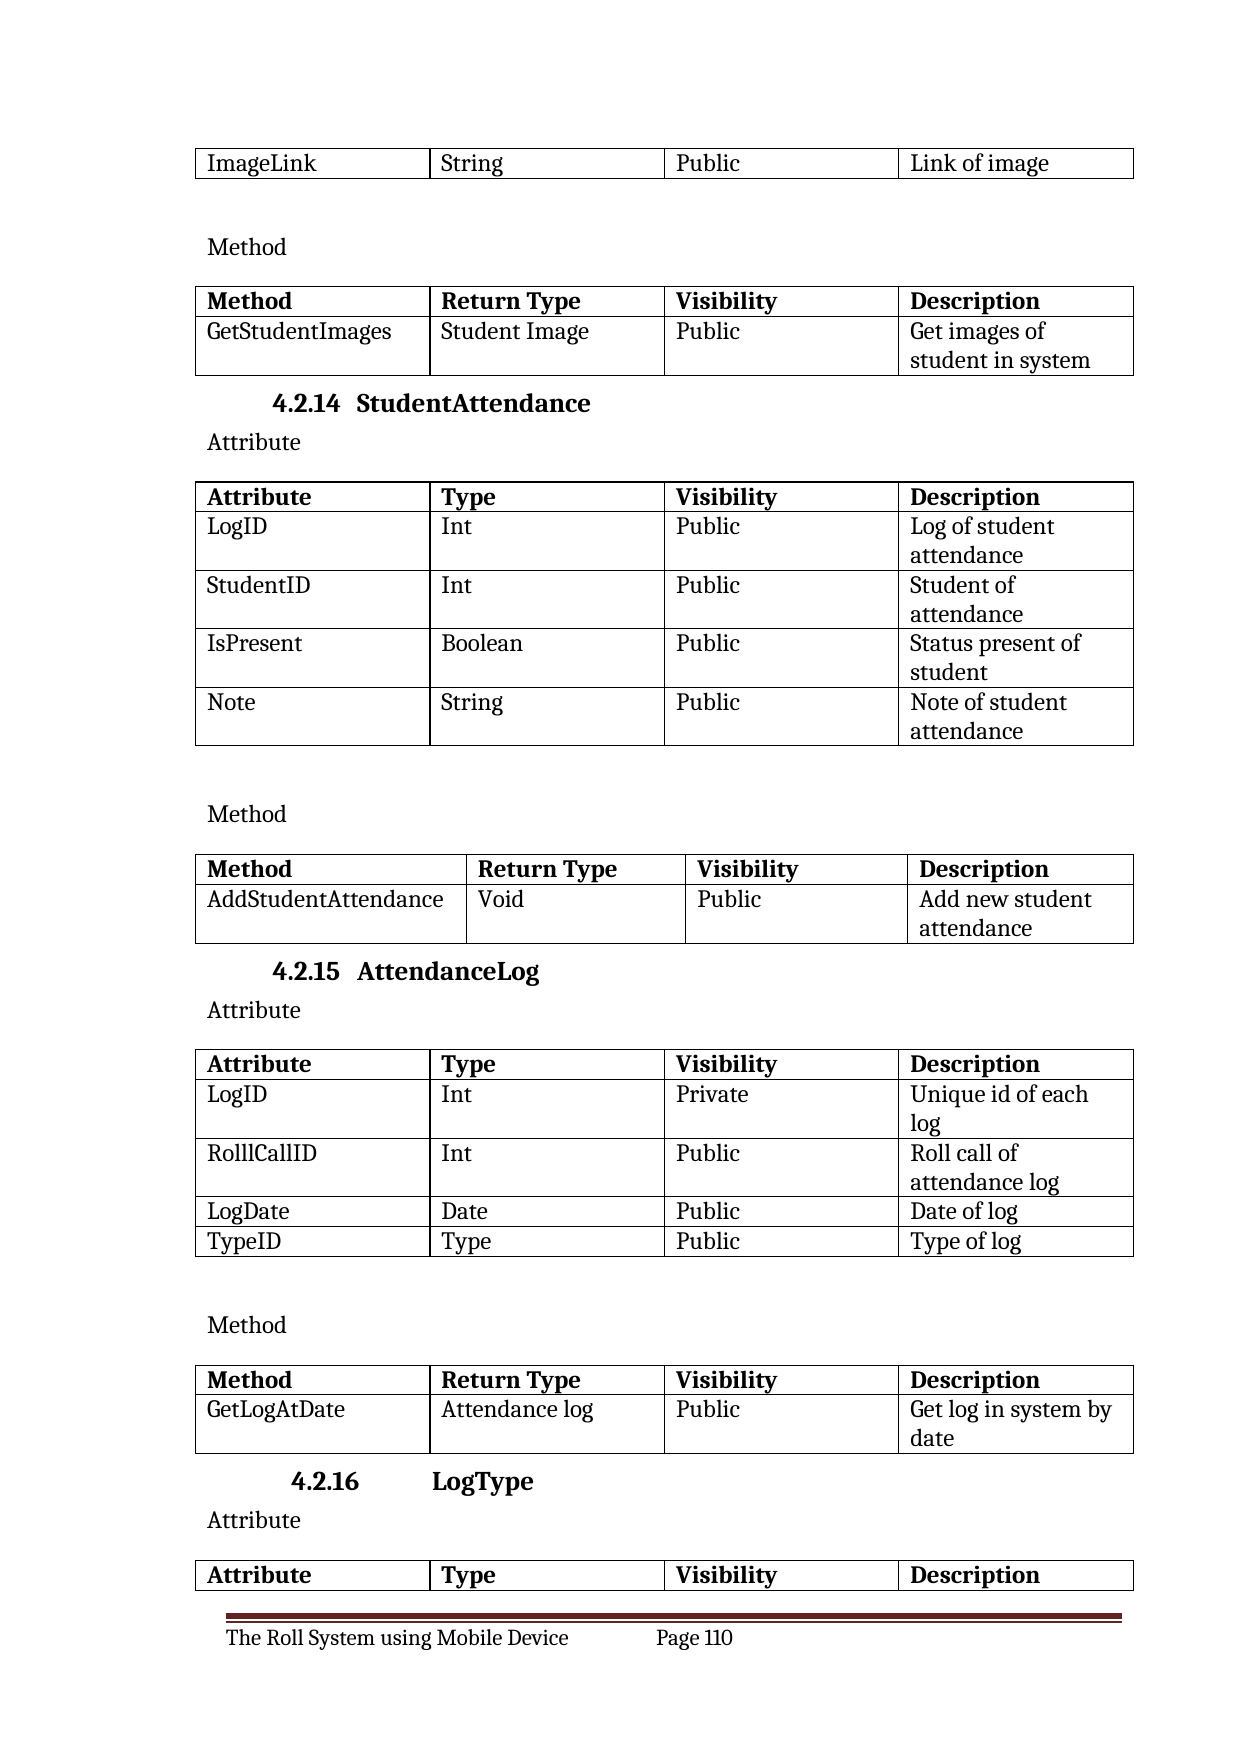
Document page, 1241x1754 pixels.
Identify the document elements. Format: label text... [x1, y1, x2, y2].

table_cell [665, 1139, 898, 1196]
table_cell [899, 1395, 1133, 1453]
subtitle LogType [291, 1466, 1122, 1498]
table_header Type [431, 1050, 664, 1079]
table_header Method [196, 855, 466, 884]
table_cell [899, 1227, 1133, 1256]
subtitle StudentAttendance [272, 388, 1122, 419]
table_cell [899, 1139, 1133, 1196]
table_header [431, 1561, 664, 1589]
table_header Description [899, 483, 1133, 511]
table_cell Int [431, 1080, 664, 1138]
table_header Return Type [431, 287, 664, 316]
text Attribute [207, 996, 1122, 1024]
table_header Attribute [196, 483, 429, 511]
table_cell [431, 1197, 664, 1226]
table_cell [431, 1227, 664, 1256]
table_cell Student of attendance [899, 571, 1133, 628]
table_header Return Type [467, 855, 685, 884]
table_header Visibility [665, 1050, 898, 1079]
table_cell RolllCallID [196, 1139, 429, 1196]
table_cell Int [431, 512, 664, 570]
table_cell Private [665, 1080, 898, 1138]
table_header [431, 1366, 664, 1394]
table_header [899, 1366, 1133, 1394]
table_cell Boolean [431, 629, 664, 687]
table_cell Int [431, 1139, 664, 1196]
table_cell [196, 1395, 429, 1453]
table_cell Link of image [899, 149, 1133, 177]
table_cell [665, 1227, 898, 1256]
table_cell IsPresent [196, 629, 429, 687]
table_cell Get images of student in system [899, 317, 1133, 374]
table_header Attribute [196, 1050, 429, 1079]
table_cell Public [665, 688, 898, 745]
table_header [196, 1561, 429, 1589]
table_cell Status present of student [899, 629, 1133, 687]
table_cell LogID [196, 512, 429, 570]
table_header Visibility [665, 287, 898, 316]
table_cell Public [665, 629, 898, 687]
table_cell Public [665, 149, 898, 177]
table_cell Public [665, 317, 898, 374]
table_cell Public [686, 885, 907, 942]
table_cell Int [431, 571, 664, 628]
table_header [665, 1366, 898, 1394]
table_header Description [899, 1050, 1133, 1079]
table_cell Log of student attendance [899, 512, 1133, 570]
table_cell Note of student attendance [899, 688, 1133, 745]
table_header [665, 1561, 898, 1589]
table_header Description [908, 855, 1133, 884]
subtitle AttendanceLog [272, 956, 1122, 987]
text Method [207, 232, 1122, 261]
text Attribute [207, 428, 1122, 456]
table_cell String [431, 149, 664, 177]
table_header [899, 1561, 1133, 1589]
table_cell String [431, 688, 664, 745]
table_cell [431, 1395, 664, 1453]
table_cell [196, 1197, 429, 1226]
text Attribute [207, 1506, 1122, 1535]
table_header Method [196, 287, 429, 316]
table_header Visibility [686, 855, 907, 884]
text Method [207, 800, 1122, 829]
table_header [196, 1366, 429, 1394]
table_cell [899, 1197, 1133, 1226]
table_cell Public [665, 512, 898, 570]
table_header Type [431, 483, 664, 511]
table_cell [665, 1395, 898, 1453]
table_cell GetStudentImages [196, 317, 429, 374]
table_cell Void [467, 885, 685, 942]
table_header Description [899, 287, 1133, 316]
table_cell Student Image [431, 317, 664, 374]
table_cell Add new student attendance [908, 885, 1133, 942]
table_cell Unique id of each log [899, 1080, 1133, 1138]
table_cell StudentID [196, 571, 429, 628]
table_cell Public [665, 571, 898, 628]
table_cell LogID [196, 1080, 429, 1138]
table_cell AddStudentAttendance [196, 885, 466, 942]
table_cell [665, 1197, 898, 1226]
table_cell Note [196, 688, 429, 745]
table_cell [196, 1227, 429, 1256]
table_cell ImageLink [196, 149, 429, 177]
table_header Visibility [665, 483, 898, 511]
text Method [207, 1311, 1122, 1339]
